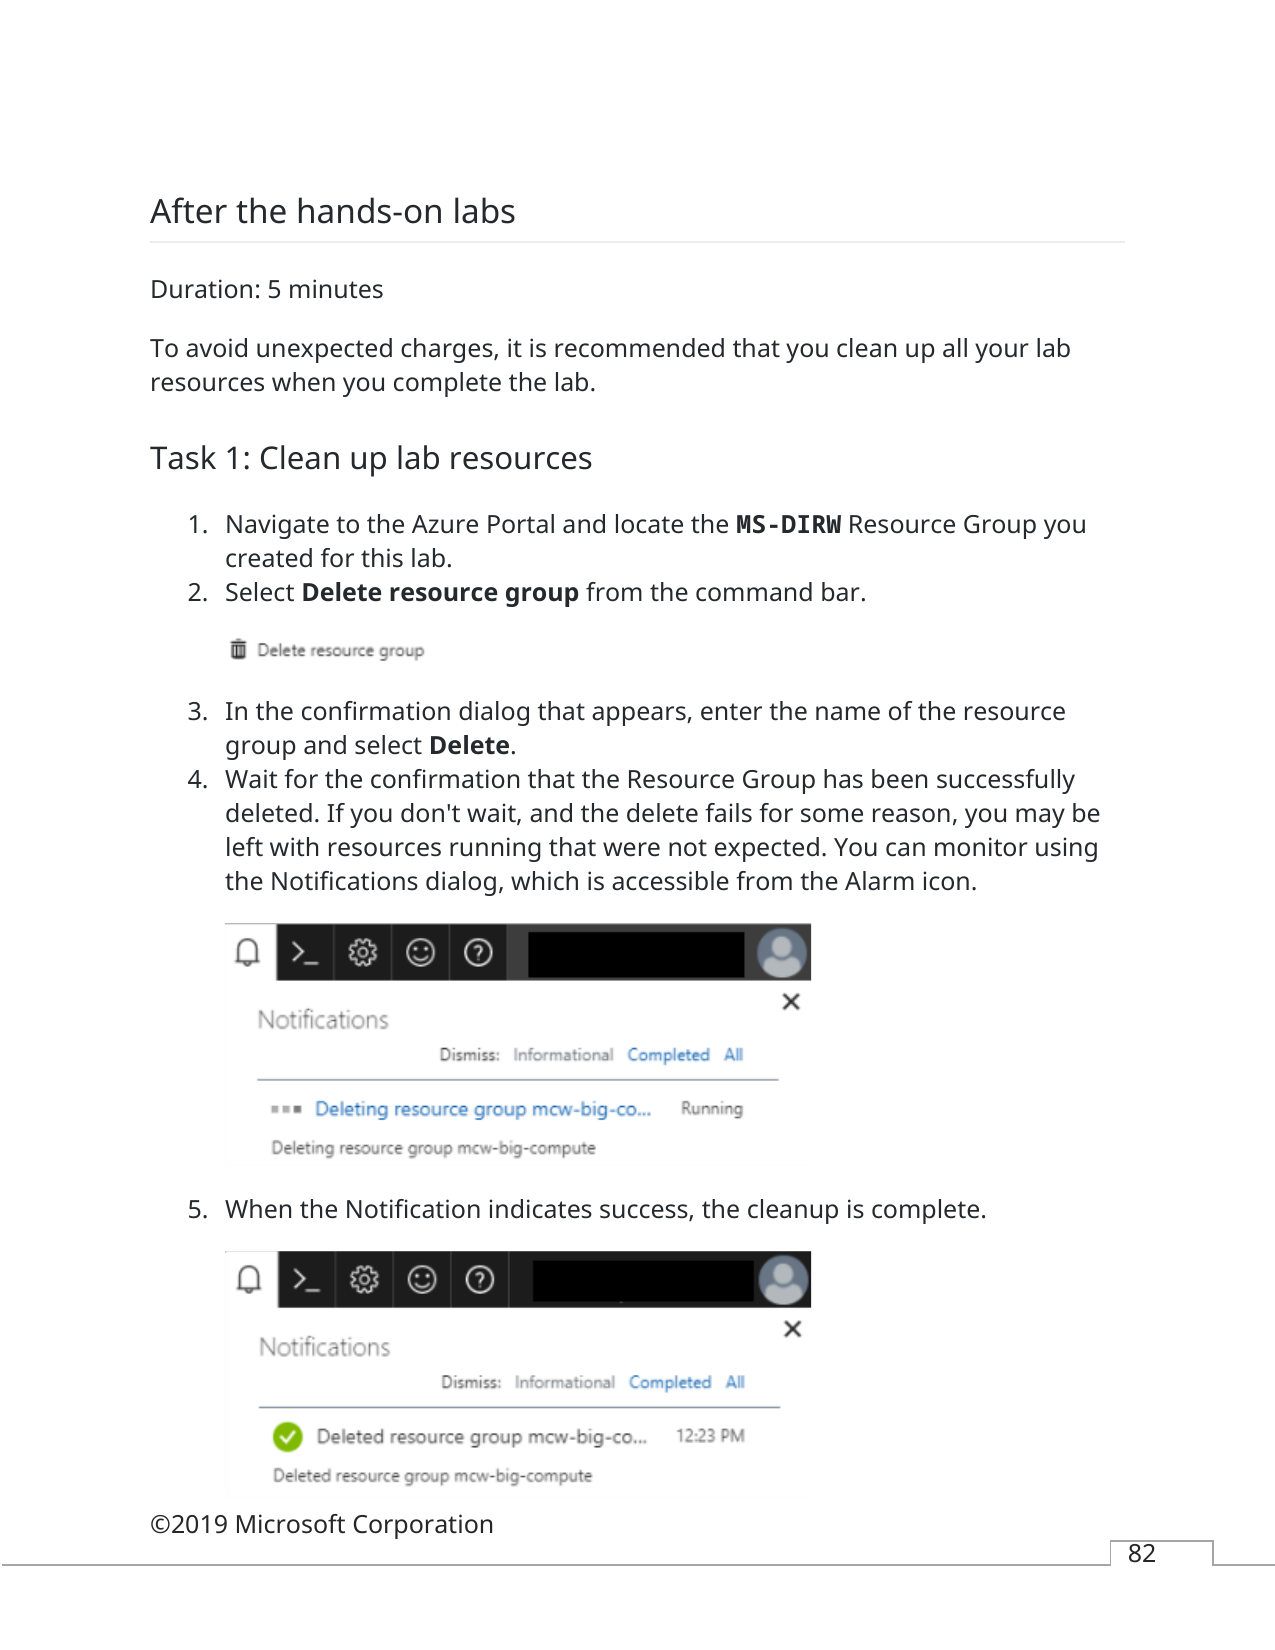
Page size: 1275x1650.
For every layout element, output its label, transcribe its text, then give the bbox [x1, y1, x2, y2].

text To avoid unexpected charges, it is recommended that you clean up all your lab resources when you complete the lab. [150, 330, 1125, 398]
picture [225, 923, 812, 1167]
picture [225, 1251, 812, 1498]
subtitle Task 1: Clean up lab resources [150, 436, 1125, 479]
text Duration: 5 minutes [150, 271, 1125, 305]
list Navigate to the Azure Portal and locate the MS-DIRW Resource Group you created for this lab. [187, 507, 1125, 575]
list Wait for the confirmation that the Resource Group has been successfully deleted. If you don't wait, and the delete fails for some reason, you may be left with resources running that were not expected. You can monitor using the Notifications dialog, which is accessible from the Alarm icon. [187, 762, 1125, 898]
list Select Delete resource group from the command bar. [187, 575, 1125, 609]
picture [225, 634, 440, 669]
list In the confirmation dialog that appears, enter the name of the resource group and select Delete. [187, 694, 1125, 762]
list When the Notification indicates success, the cleanup is complete. [187, 1192, 1125, 1226]
subtitle After the hands-on labs [150, 187, 1125, 241]
